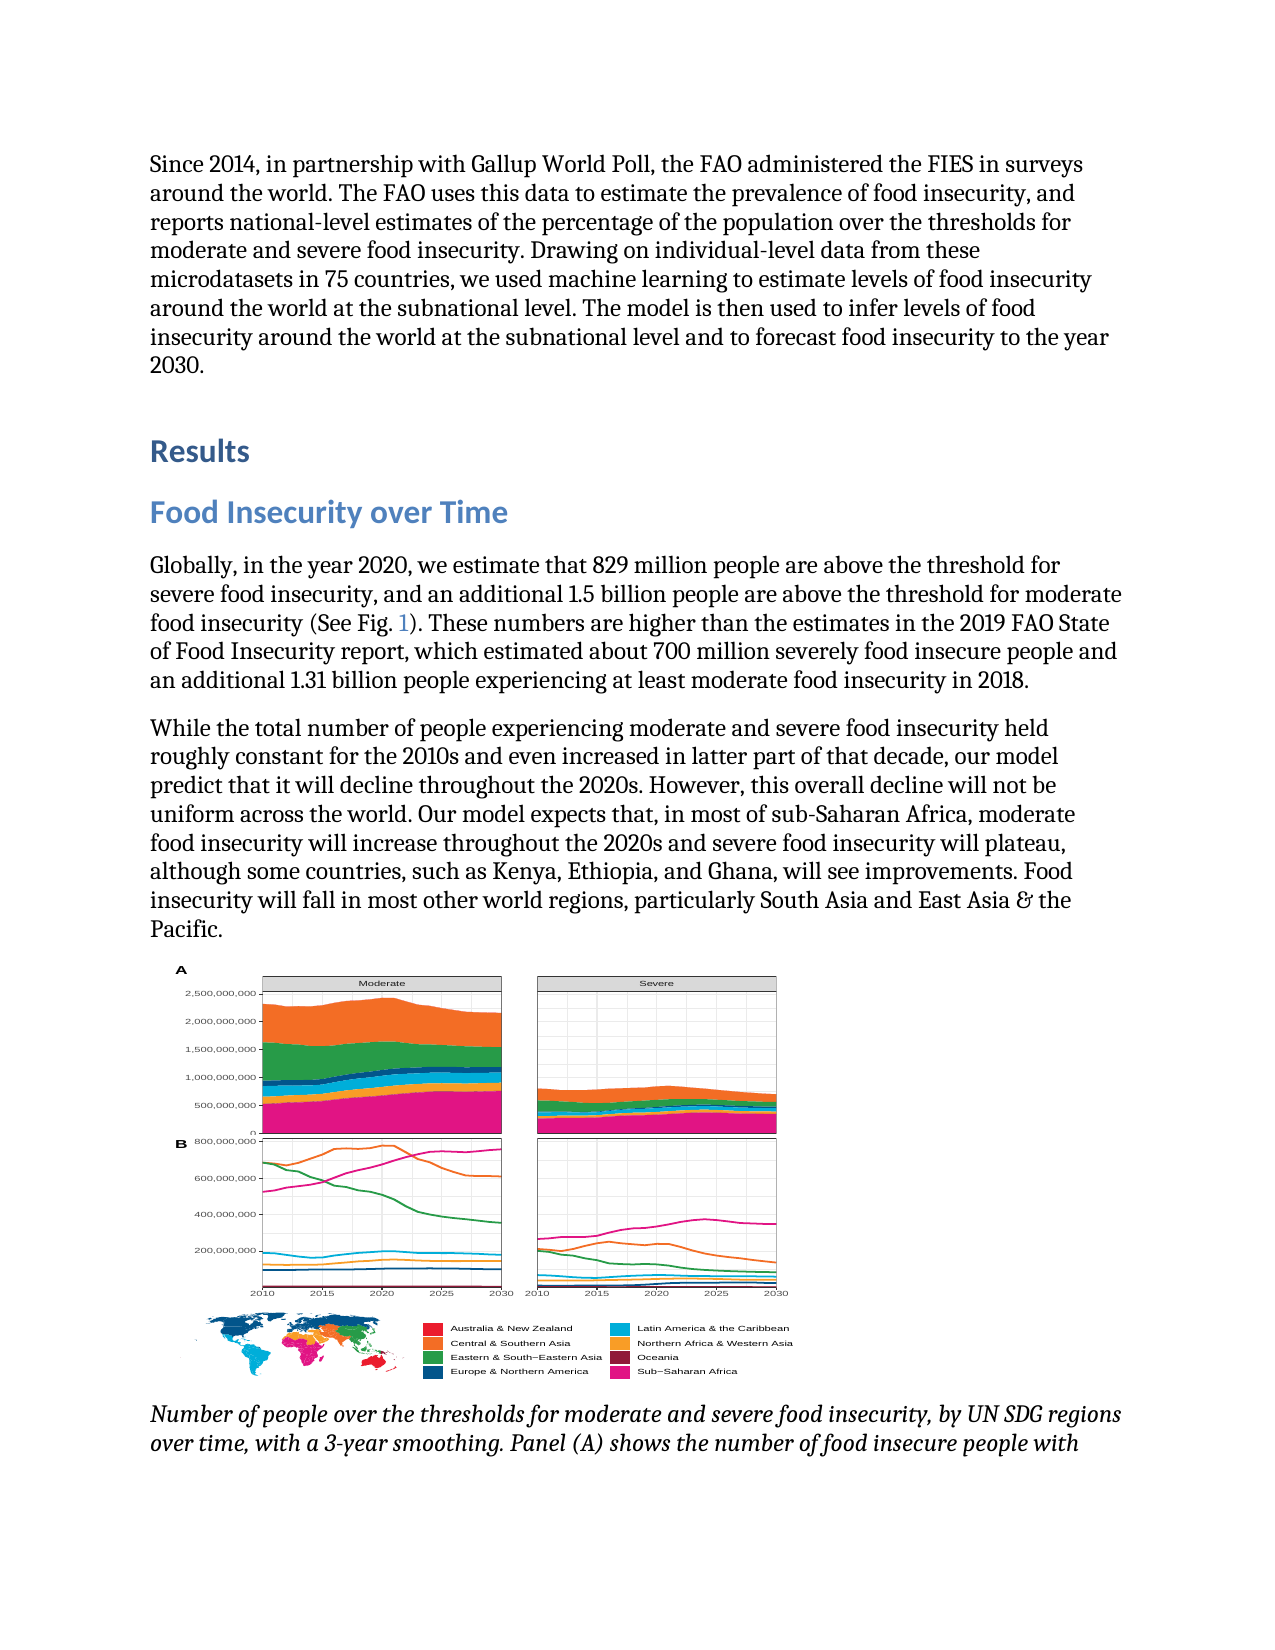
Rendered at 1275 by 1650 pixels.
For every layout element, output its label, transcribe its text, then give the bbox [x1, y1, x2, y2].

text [150, 1400, 1125, 1457]
subtitle Results [150, 430, 1125, 471]
text While the total number of people experiencing moderate and severe food insecurity held roughly constant for the 2010s and even increased in latter part of that decade, our model predict that it will decline throughout the 2020s. However, this overall decline will not be uniform across the world. Our model expects that, in most of sub-Saharan Africa, moderate food insecurity will increase throughout the 2020s and severe food insecurity will plateau, although some countries, such as Kenya, Ethiopia, and Ghana, will see improvements. Food insecurity will fall in most other world regions, particularly South Asia and East Asia & the Pacific. [150, 713, 1125, 943]
picture [239, 1336, 247, 1342]
text Since 2014, in partnership with Gallup World Poll, the FAO administered the FIES in surveys around the world. The FAO uses this data to estimate the prevalence of food insecurity, and reports national-level estimates of the percentage of the population over the thresholds for moderate and severe food insecurity. Drawing on individual-level data from these microdatasets in 75 countries, we used machine learning to estimate levels of food insecurity around the world at the subnational level. The model is then used to infer levels of food insecurity around the world at the subnational level and to forecast food insecurity to the year 2030. [150, 150, 1125, 380]
subtitle Food Insecurity over Time [150, 492, 1125, 532]
text Globally, in the year 2020, we estimate that 829 million people are above the threshold for severe food insecurity, and an additional 1.5 billion people are above the threshold for moderate food insecurity (See Fig. 1). These numbers are higher than the estimates in the 2019 FAO State of Food Insecurity report, which estimated about 700 million severely food insecure people and an additional 1.31 billion people experiencing at least moderate food insecurity in 2018. [150, 551, 1125, 695]
